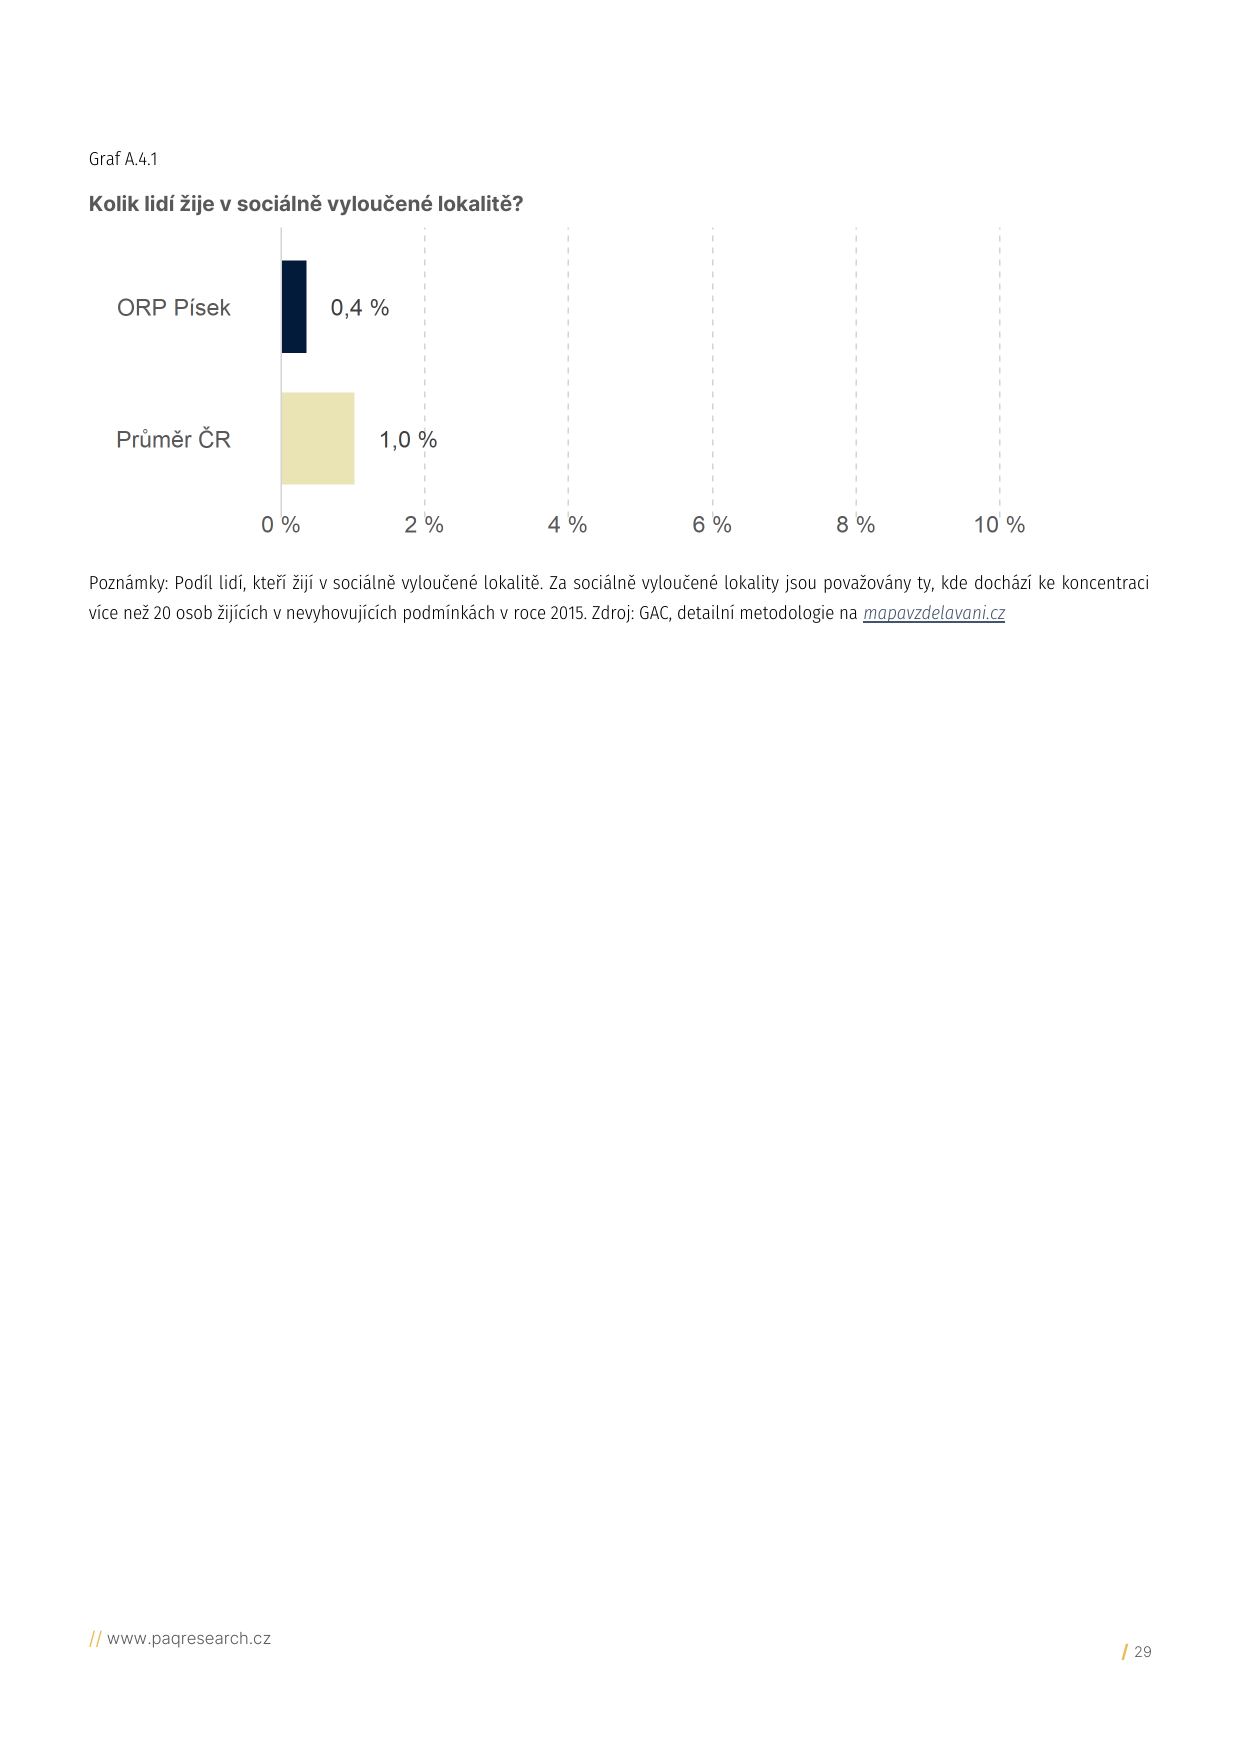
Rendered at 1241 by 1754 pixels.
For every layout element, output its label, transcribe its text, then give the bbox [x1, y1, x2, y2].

text Graf A.4.1 [89, 148, 1152, 170]
picture [88, 216, 1139, 548]
text Poznámky: Podíl lidí, kteří žijí v sociálně vyloučené lokalitě. Za sociálně vyloučené lokality jsou považovány ty, kde dochází ke koncentraci více než 20 osob žijících v nevyhovujících podmínkách v roce 2015. Zdroj: GAC, detailní metodologie na mapavzdelavani.cz [89, 564, 1152, 625]
text Kolik lidí žije v sociálně vyloučené lokalitě? [89, 186, 1152, 216]
